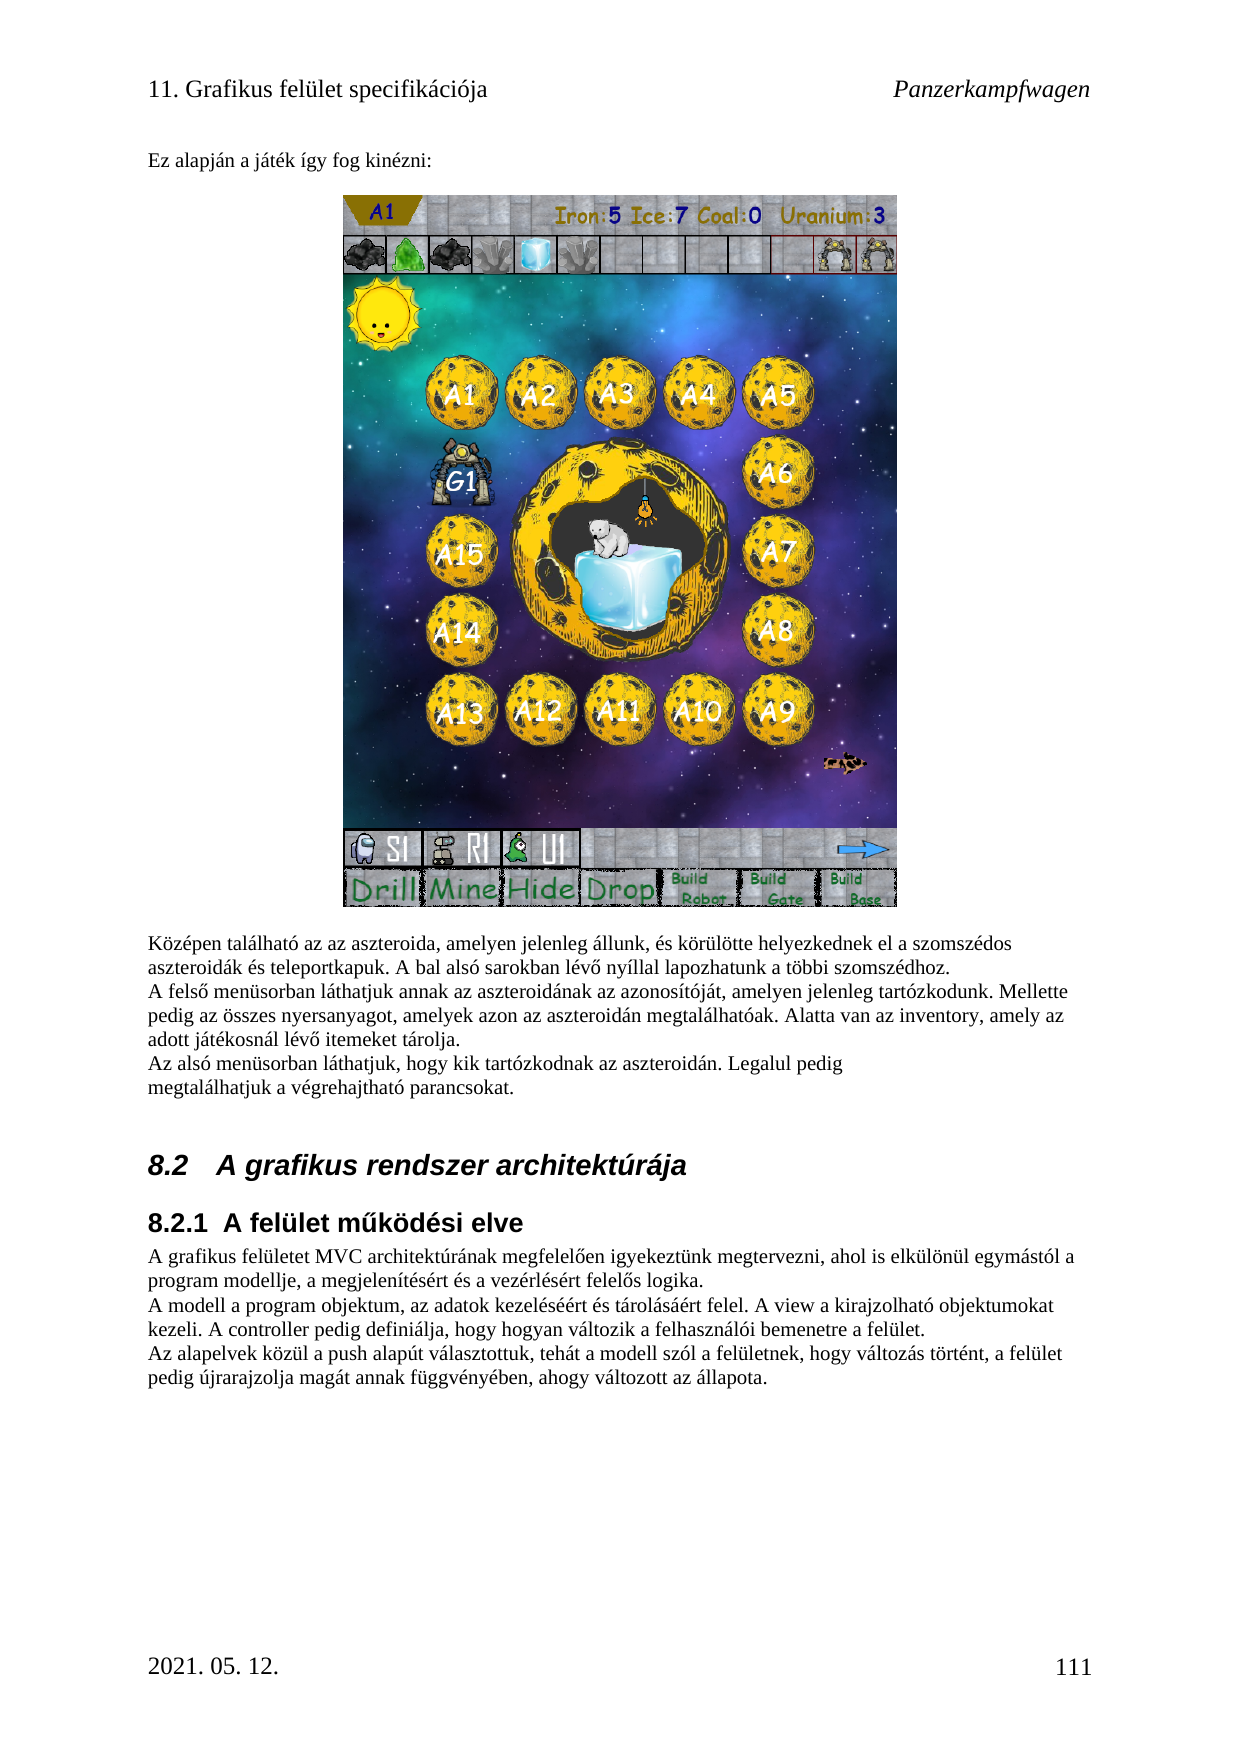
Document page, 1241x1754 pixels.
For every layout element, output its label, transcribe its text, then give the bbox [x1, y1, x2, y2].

text Középen található az az aszteroida, amelyen jelenleg állunk, és körülötte helyezkednek el a szomszédos aszteroidák és teleportkapuk. A bal alsó sarokban lévő nyíllal lapozhatunk a többi szomszédhoz. [148, 931, 1093, 979]
text A modell a program objektum, az adatok kezeléséért és tárolásáért felel. A view a kirajzolható objektumokat kezeli. A controller pedig definiálja, hogy hogyan változik a felhasználói bemenetre a felület. [148, 1292, 1093, 1341]
text Az alsó menüsorban láthatjuk, hogy kik tartózkodnak az aszteroidán. Legalul pedig [148, 1051, 1093, 1075]
subtitle A felület működési elve [148, 1207, 1093, 1238]
text A felső menüsorban láthatjuk annak az aszteroidának az azonosítóját, amelyen jelenleg tartózkodunk. Mellette pedig az összes nyersanyagot, amelyek azon az aszteroidán megtalálhatóak. Alatta van az inventory, amely az adott játékosnál lévő itemeket tárolja. [148, 979, 1093, 1051]
text Ez alapján a játék így fog kinézni: [148, 148, 1093, 172]
subtitle A grafikus rendszer architektúrája [148, 1148, 1093, 1182]
picture [343, 195, 897, 907]
text Az alapelvek közül a push alapút választottuk, tehát a modell szól a felületnek, hogy változás történt, a felület pedig újrarajzolja magát annak függvényében, ahogy változott az állapota. [148, 1341, 1093, 1389]
text A grafikus felületet MVC architektúrának megfelelően igyekeztünk megtervezni, ahol is elkülönül egymástól a program modellje, a megjelenítésért és a vezérlésért felelős logika. [148, 1244, 1093, 1292]
text megtalálhatjuk a végrehajtható parancsokat. [148, 1075, 1093, 1099]
